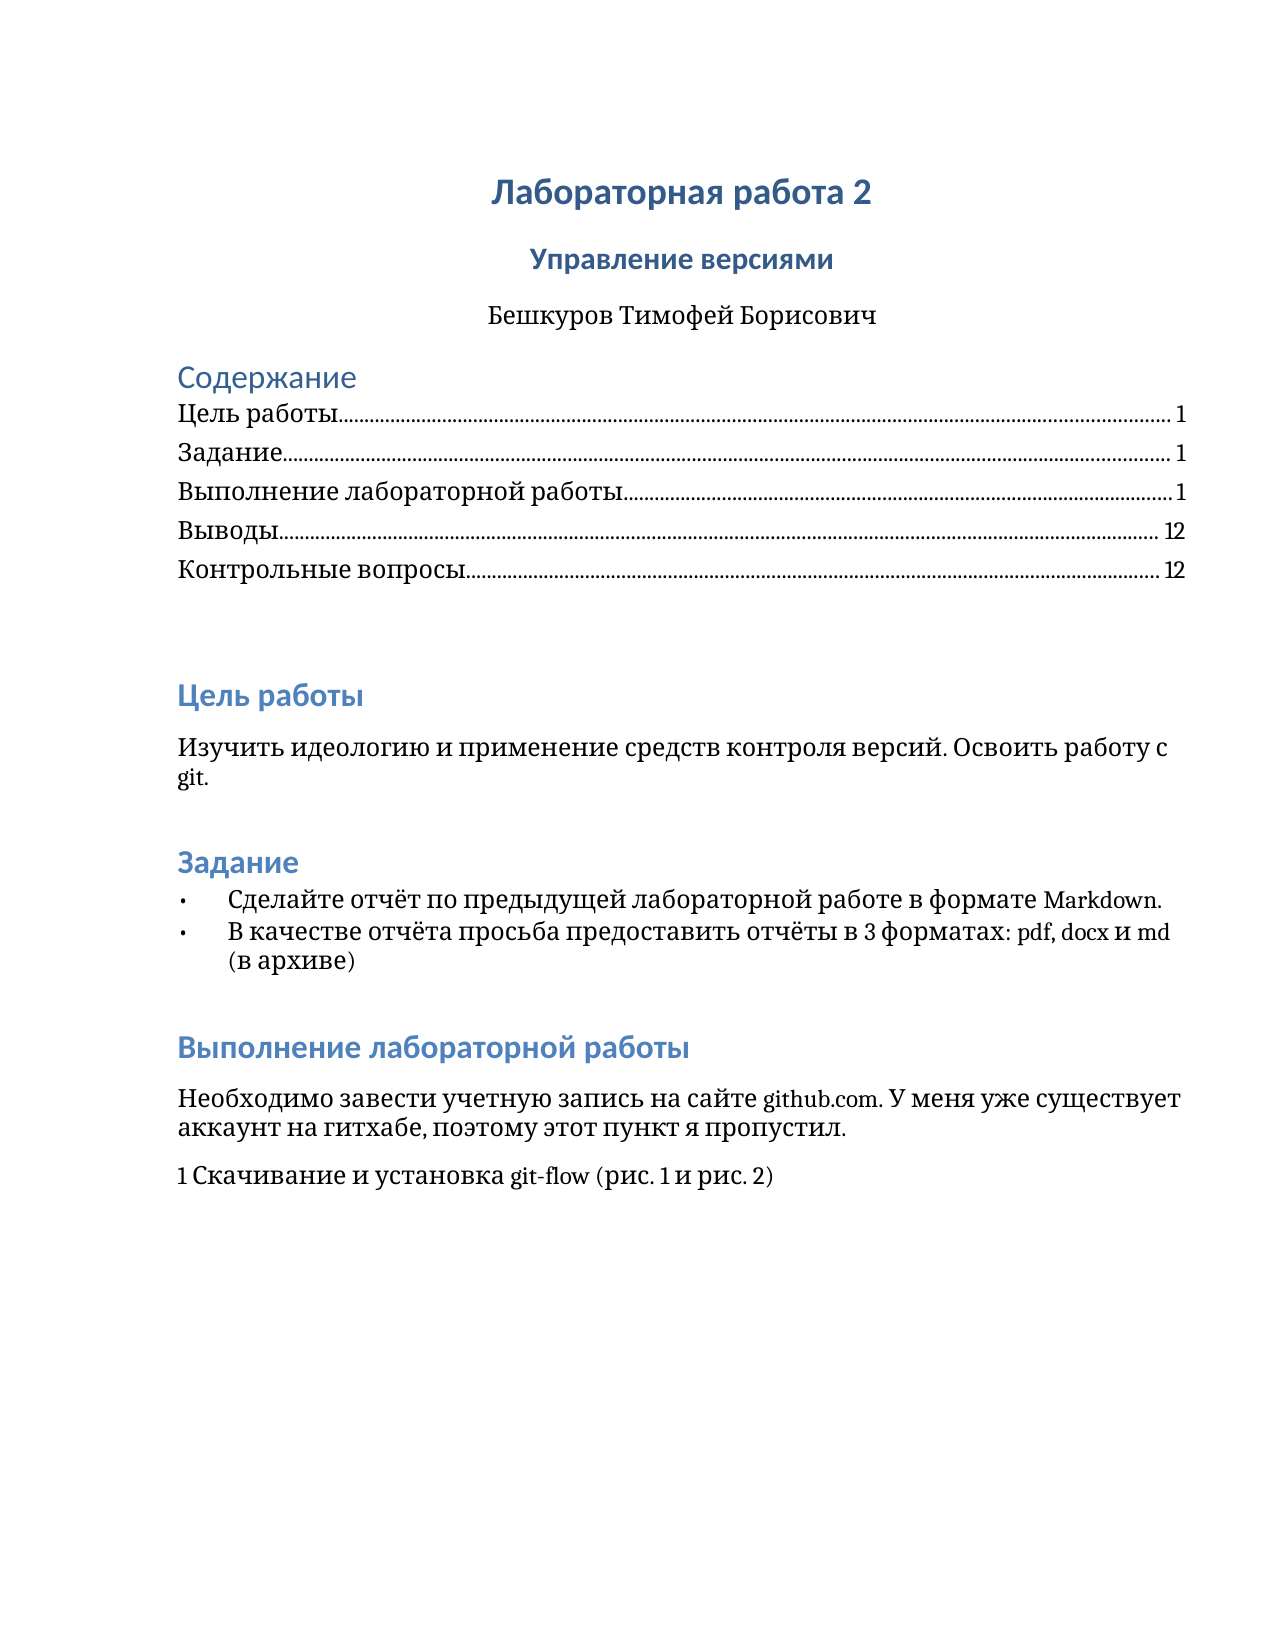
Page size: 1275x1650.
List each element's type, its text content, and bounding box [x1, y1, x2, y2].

subtitle Задание [177, 841, 1186, 882]
list Сделайте отчёт по предыдущей лабораторной работе в формате Markdown. [177, 886, 1186, 914]
subtitle Выполнение лабораторной работы [177, 1026, 1186, 1067]
list В качестве отчёта просьба предоставить отчёты в 3 форматах: pdf, docx и md (в архиве) [177, 918, 1186, 976]
title Лабораторная работа 2 [177, 168, 1186, 214]
text 1 Скачивание и установка git-flow (рис. 1 и рис. 2) [177, 1162, 1186, 1190]
subtitle Управление версиями [177, 239, 1186, 277]
subtitle Цель работы [177, 674, 1186, 715]
text Необходимо завести учетную запись на сайте github.com. У меня уже существует аккаунт на гитхабе, поэтому этот пункт я пропустил. [177, 1085, 1186, 1143]
text Изучить идеологию и применение средств контроля версий. Освоить работу с git. [177, 734, 1186, 791]
text Бешкуров Тимофей Борисович [177, 302, 1186, 331]
